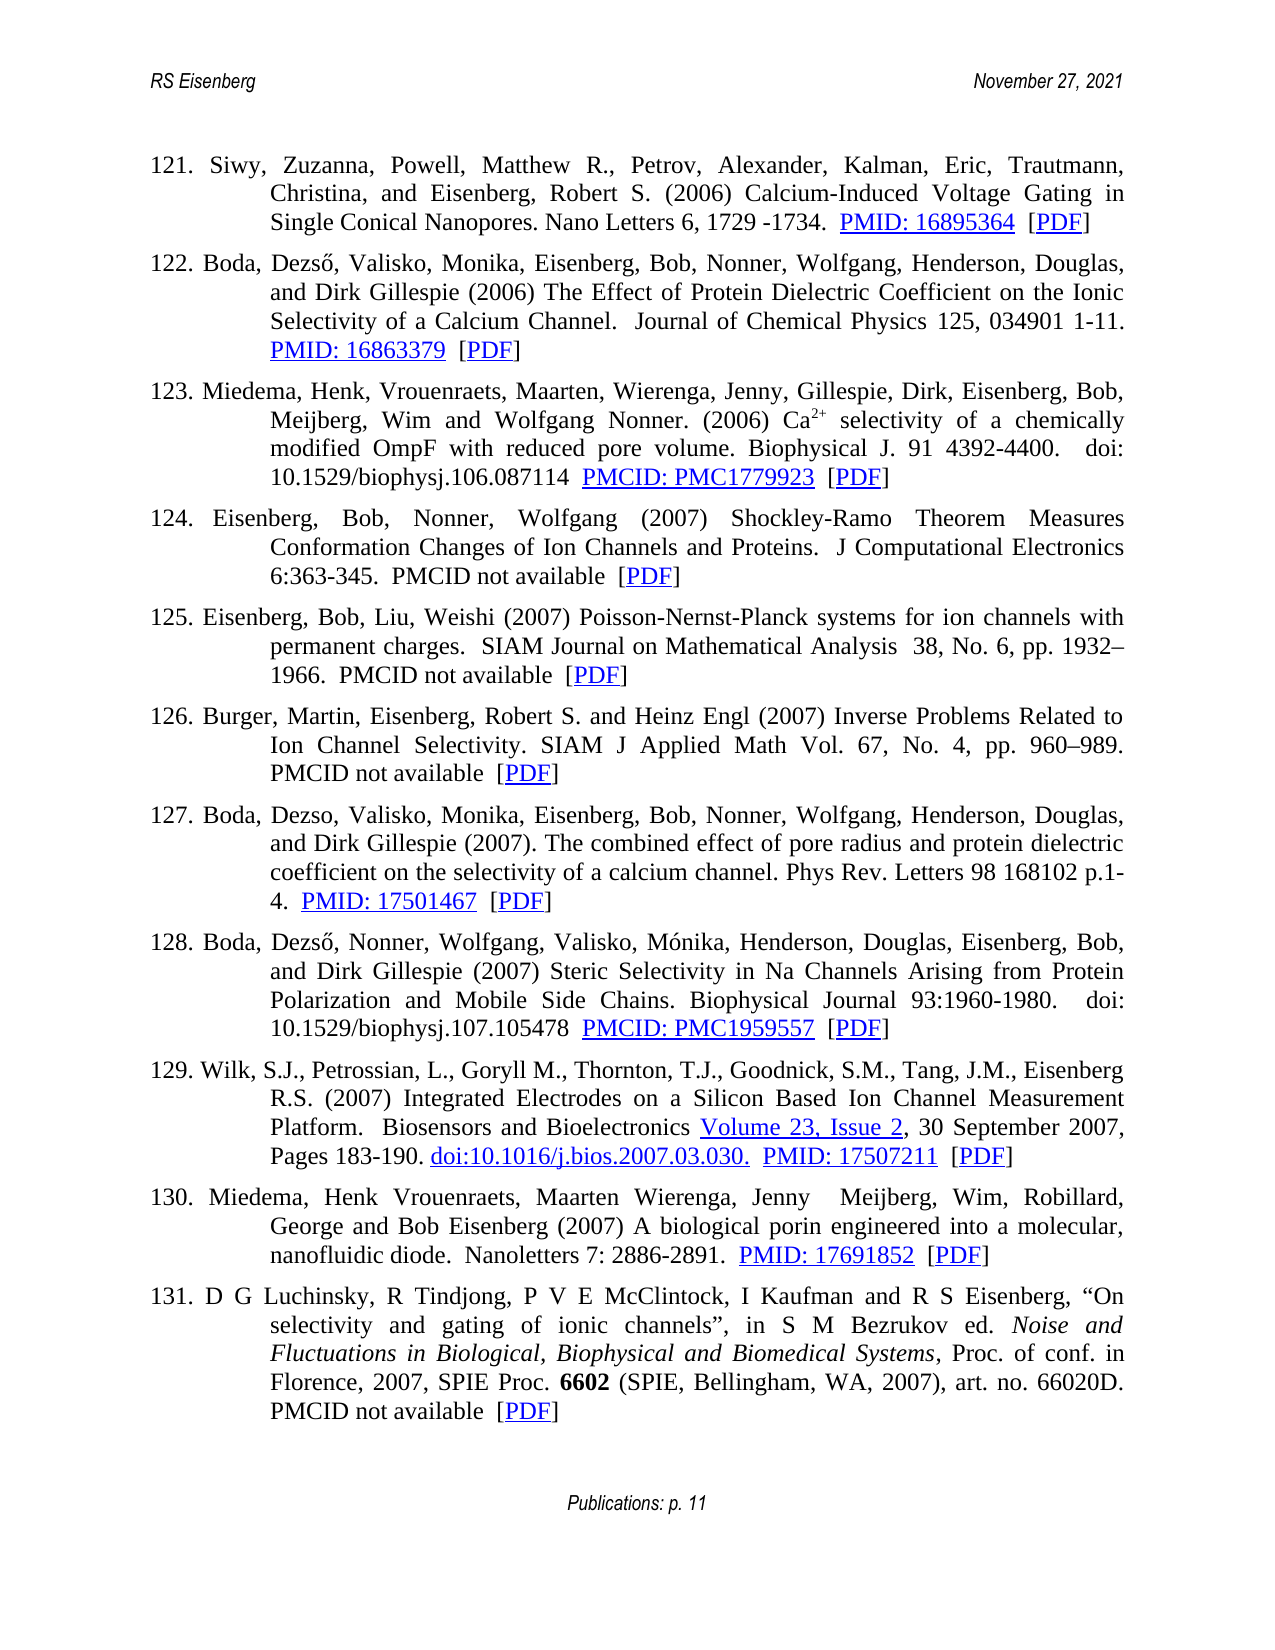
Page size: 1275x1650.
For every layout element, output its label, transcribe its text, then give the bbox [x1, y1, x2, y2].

text 121. Siwy, Zuzanna, Powell, Matthew R., Petrov, Alexander, Kalman, Eric, Trautmann, Christina, and Eisenberg, Robert S. (2006) Calcium-Induced Voltage Gating in Single Conical Nanopores. Nano Letters 6, 1729 -1734. PMID: 16895364 [PDF] [150, 150, 1125, 236]
text 127. Boda, Dezso, Valisko, Monika, Eisenberg, Bob, Nonner, Wolfgang, Henderson, Douglas, and Dirk Gillespie (2007). The combined effect of pore radius and protein dielectric coefficient on the selectivity of a calcium channel. Phys Rev. Letters 98 168102 p.1-4. PMID: 17501467 [PDF] [150, 800, 1125, 915]
text 125. Eisenberg, Bob, Liu, Weishi (2007) Poisson-Nernst-Planck systems for ion channels with permanent charges. SIAM Journal on Mathematical Analysis 38, No. 6, pp. 1932–1966. PMCID not available [PDF] [150, 602, 1125, 688]
text 124. Eisenberg, Bob, Nonner, Wolfgang (2007) Shockley-Ramo Theorem Measures Conformation Changes of Ion Channels and Proteins. J Computational Electronics 6:363-345. PMCID not available [PDF] [150, 503, 1125, 590]
text 122. Boda, Dezső, Valisko, Monika, Eisenberg, Bob, Nonner, Wolfgang, Henderson, Douglas, and Dirk Gillespie (2006) The Effect of Protein Dielectric Coefficient on the Ionic Selectivity of a Calcium Channel. Journal of Chemical Physics 125, 034901 1-11. PMID: 16863379 [PDF] [150, 248, 1125, 363]
text 131. D G Luchinsky, R Tindjong, P V E McClintock, I Kaufman and R S Eisenberg, “On selectivity and gating of ionic channels”, in S M Bezrukov ed. Noise and Fluctuations in Biological, Biophysical and Biomedical Systems, Proc. of conf. in Florence, 2007, SPIE Proc. 6602 (SPIE, Bellingham, WA, 2007), art. no. 66020D. PMCID not available [PDF] [150, 1281, 1125, 1425]
text 128. Boda, Dezső, Nonner, Wolfgang, Valisko, Mónika, Henderson, Douglas, Eisenberg, Bob, and Dirk Gillespie (2007) Steric Selectivity in Na Channels Arising from Protein Polarization and Mobile Side Chains. Biophysical Journal 93:1960-1980. doi: 10.1529/biophysj.107.105478 PMCID: PMC1959557 [PDF] [150, 927, 1125, 1042]
text 126. Burger, Martin, Eisenberg, Robert S. and Heinz Engl (2007) Inverse Problems Related to Ion Channel Selectivity. SIAM J Applied Math Vol. 67, No. 4, pp. 960–989. PMCID not available [PDF] [150, 701, 1125, 787]
text 129. Wilk, S.J., Petrossian, L., Goryll M., Thornton, T.J., Goodnick, S.M., Tang, J.M., Eisenberg R.S. (2007) Integrated Electrodes on a Silicon Based Ion Channel Measurement Platform. Biosensors and Bioelectronics Volume 23, Issue 2, 30 September 2007, Pages 183-190. doi:10.1016/j.bios.2007.03.030. PMID: 17507211 [PDF] [150, 1055, 1125, 1170]
text 130. Miedema, Henk Vrouenraets, Maarten Wierenga, Jenny Meijberg, Wim, Robillard, George and Bob Eisenberg (2007) A biological porin engineered into a molecular, nanofluidic diode. Nanoletters 7: 2886-2891. PMID: 17691852 [PDF] [150, 1182, 1125, 1268]
text 123. Miedema, Henk, Vrouenraets, Maarten, Wierenga, Jenny, Gillespie, Dirk, Eisenberg, Bob, Meijberg, Wim and Wolfgang Nonner. (2006) Ca2+ selectivity of a chemically modified OmpF with reduced pore volume. Biophysical J. 91 4392-4400. doi: 10.1529/biophysj.106.087114 PMCID: PMC1779923 [PDF] [150, 376, 1125, 491]
